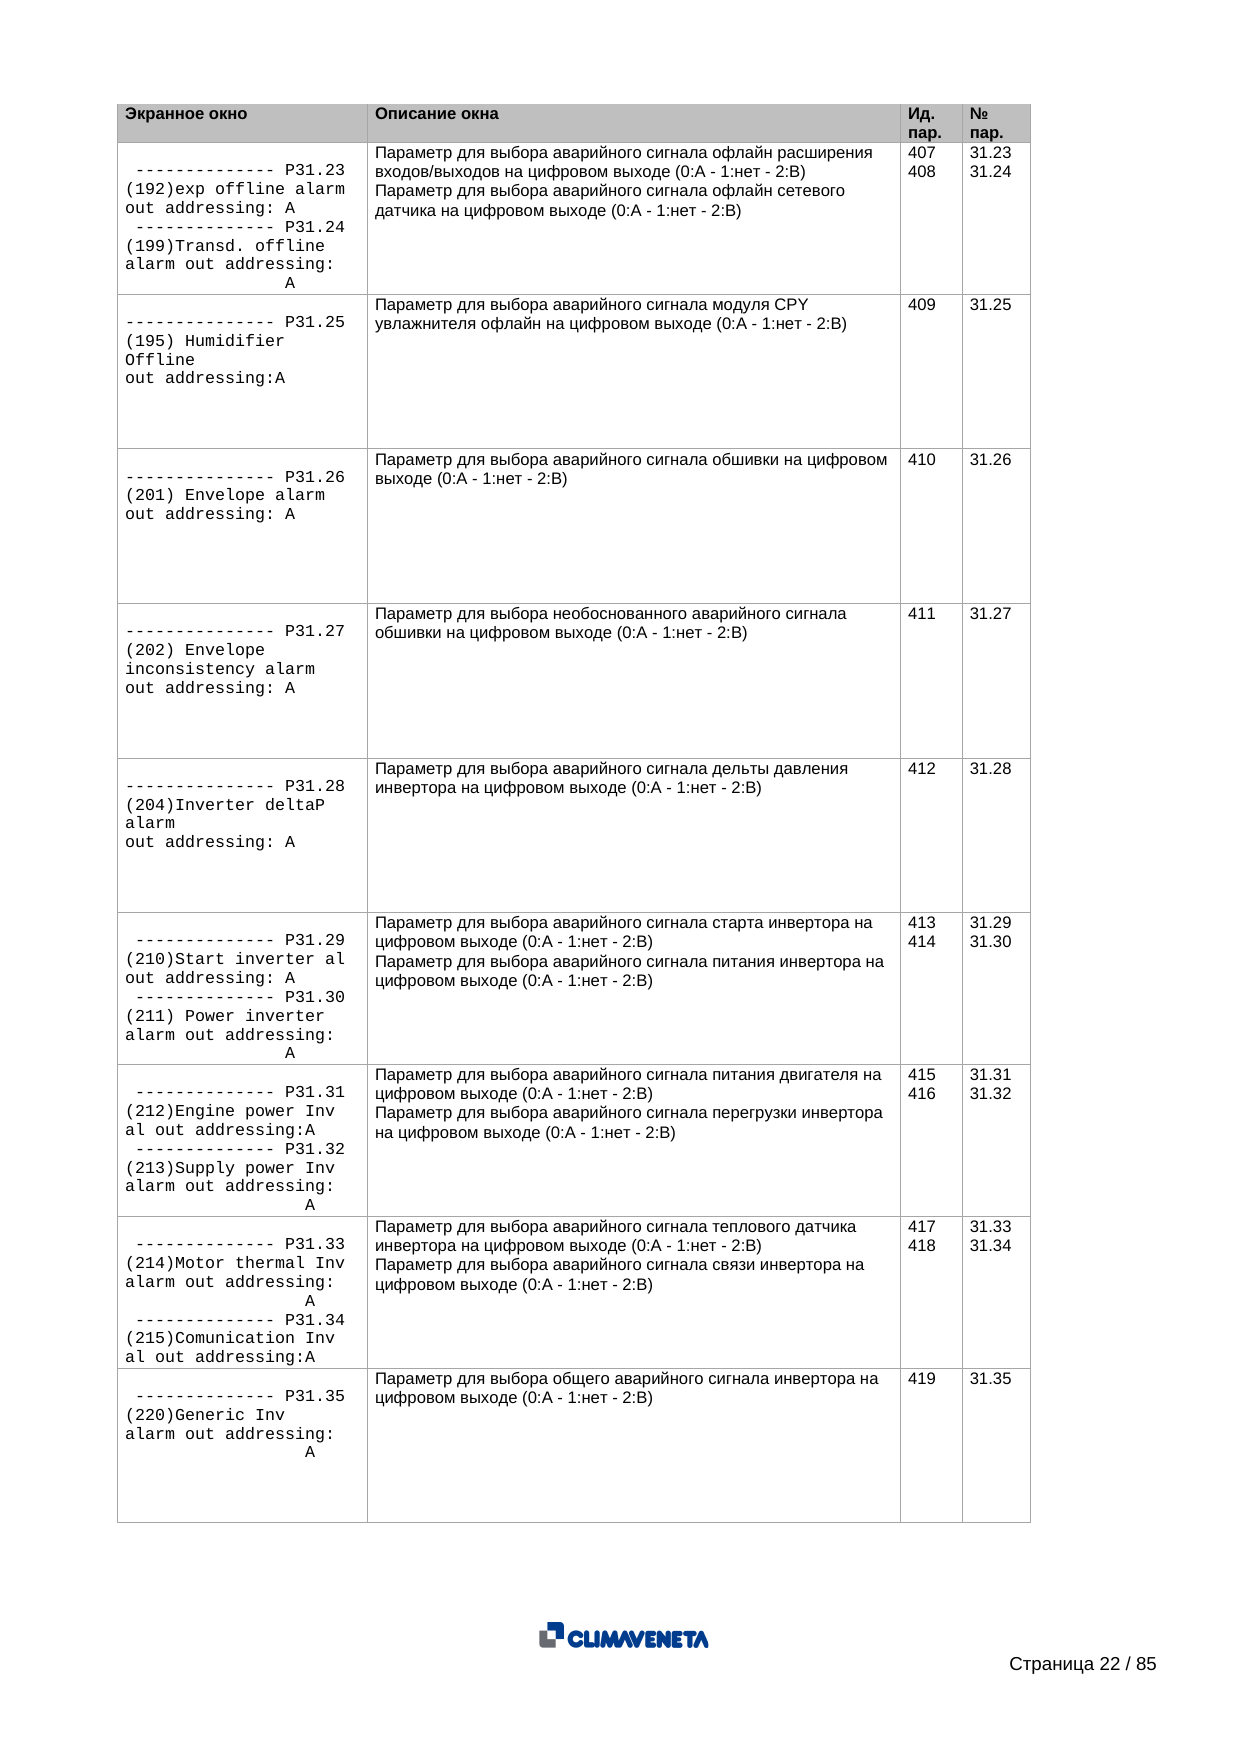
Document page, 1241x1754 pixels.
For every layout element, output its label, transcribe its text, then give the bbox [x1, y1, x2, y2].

table_cell 410 [901, 449, 962, 603]
table_cell 419 [901, 1369, 962, 1522]
table_cell 417 418 [901, 1217, 962, 1368]
table_cell Параметр для выбора аварийного сигнала офлайн расширения входов/выходов на цифровом выходе (0:A - 1:нет - 2:B) Параметр для выбора аварийного сигнала офлайн сетевого датчика на цифровом выходе (0:A - 1:нет - 2:B) [368, 143, 900, 294]
table_cell 412 [901, 759, 962, 912]
table_cell 31.26 [963, 449, 1030, 603]
table_cell --------------- P31.28 (204)Inverter deltaP alarm out addressing: A [118, 759, 367, 912]
table_cell Параметр для выбора аварийного сигнала обшивки на цифровом выходе (0:A - 1:нет - 2:B) [368, 449, 900, 603]
table_cell 31.33 31.34 [963, 1217, 1030, 1368]
table_cell 31.28 [963, 759, 1030, 912]
table_cell 409 [901, 295, 962, 448]
table_cell Параметр для выбора аварийного сигнала питания двигателя на цифровом выходе (0:A - 1:нет - 2:B) Параметр для выбора аварийного сигнала перегрузки инвертора на цифровом выходе (0:A - 1:нет - 2:B) [368, 1065, 900, 1216]
table_cell 31.35 [963, 1369, 1030, 1522]
table_cell Параметр для выбора аварийного сигнала модуля CPY увлажнителя офлайн на цифровом выходе (0:A - 1:нет - 2:B) [368, 295, 900, 448]
table_cell 411 [901, 604, 962, 757]
table_cell 31.31 31.32 [963, 1065, 1030, 1216]
table_cell --------------- P31.25 (195) Humidifier Offline out addressing:A [118, 295, 367, 448]
table_header Экранное окно [118, 104, 367, 142]
table_cell Параметр для выбора аварийного сигнала старта инвертора на цифровом выходе (0:A - 1:нет - 2:B) Параметр для выбора аварийного сигнала питания инвертора на цифровом выходе (0:A - 1:нет - 2:B) [368, 913, 900, 1064]
table_cell --------------- P31.27 (202) Envelope inconsistency alarm out addressing: A [118, 604, 367, 757]
table_cell --------------- P31.26 (201) Envelope alarm out addressing: A [118, 449, 367, 603]
table_cell -------------- P31.35 (220)Generic Inv alarm out addressing: A [118, 1369, 367, 1522]
table_cell Параметр для выбора аварийного сигнала теплового датчика инвертора на цифровом выходе (0:A - 1:нет - 2:B) Параметр для выбора аварийного сигнала связи инвертора на цифровом выходе (0:A - 1:нет - 2:B) [368, 1217, 900, 1368]
table_cell Параметр для выбора необоснованного аварийного сигнала обшивки на цифровом выходе (0:A - 1:нет - 2:B) [368, 604, 900, 757]
table_header № пар. [963, 104, 1030, 142]
table_cell 413 414 [901, 913, 962, 1064]
table_cell 407 408 [901, 143, 962, 294]
table_cell -------------- P31.23 (192)exp offline alarm out addressing: A -------------- P31.24 (199)Transd. offline alarm out addressing: A [118, 143, 367, 294]
picture [539, 1622, 709, 1648]
table_header Описание окна [368, 104, 900, 142]
table_cell -------------- P31.31 (212)Engine power Inv al out addressing:A -------------- P31.32 (213)Supply power Inv alarm out addressing: A [118, 1065, 367, 1216]
table_cell -------------- P31.33 (214)Motor thermal Inv alarm out addressing: A -------------- P31.34 (215)Comunication Inv al out addressing:A [118, 1217, 367, 1368]
table_cell Параметр для выбора общего аварийного сигнала инвертора на цифровом выходе (0:A - 1:нет - 2:B) [368, 1369, 900, 1522]
table_cell 31.25 [963, 295, 1030, 448]
table_cell 31.29 31.30 [963, 913, 1030, 1064]
table_cell 415 416 [901, 1065, 962, 1216]
table_cell 31.23 31.24 [963, 143, 1030, 294]
table_header Ид. пар. [901, 104, 962, 142]
table_cell Параметр для выбора аварийного сигнала дельты давления инвертора на цифровом выходе (0:A - 1:нет - 2:B) [368, 759, 900, 912]
table_cell -------------- P31.29 (210)Start inverter al out addressing: A -------------- P31.30 (211) Power inverter alarm out addressing: A [118, 913, 367, 1064]
table_cell 31.27 [963, 604, 1030, 757]
